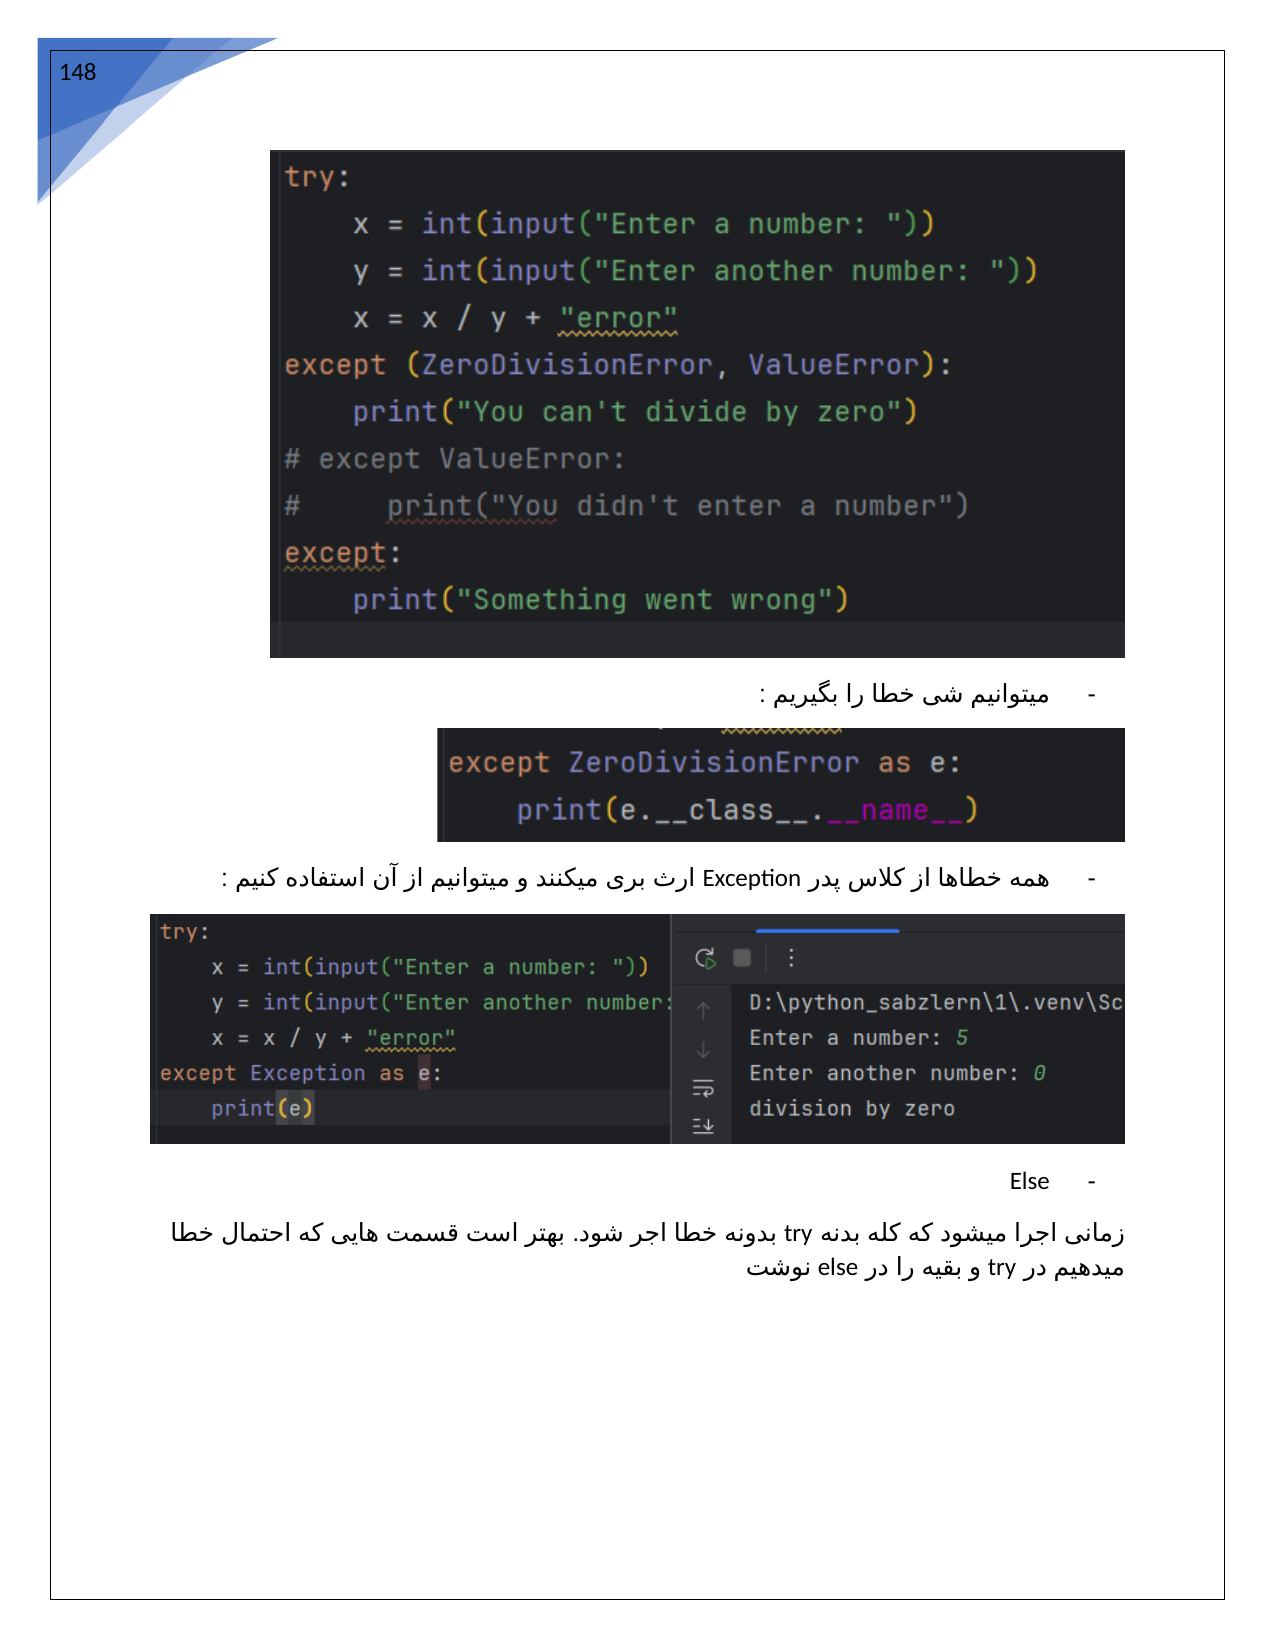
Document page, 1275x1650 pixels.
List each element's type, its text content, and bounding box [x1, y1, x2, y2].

list Else [150, 1165, 1087, 1196]
list همه خطاها از کلاس پدر Exception ارث بری میکنند و میتوانیم از آن استفاده کنیم : [150, 862, 1087, 893]
picture [437, 728, 1125, 842]
picture [37, 37, 279, 206]
picture [51, 51, 1125, 658]
text زمانی اجرا میشود که کله بدنه try بدونه خطا اجر شود. بهتر است قسمت هایی که احتمال خطا میدهیم در try و بقیه را در else نوشت [150, 1217, 1125, 1282]
list میتوانیم شی خطا را بگیریم : [150, 679, 1087, 708]
picture [150, 914, 1125, 1144]
